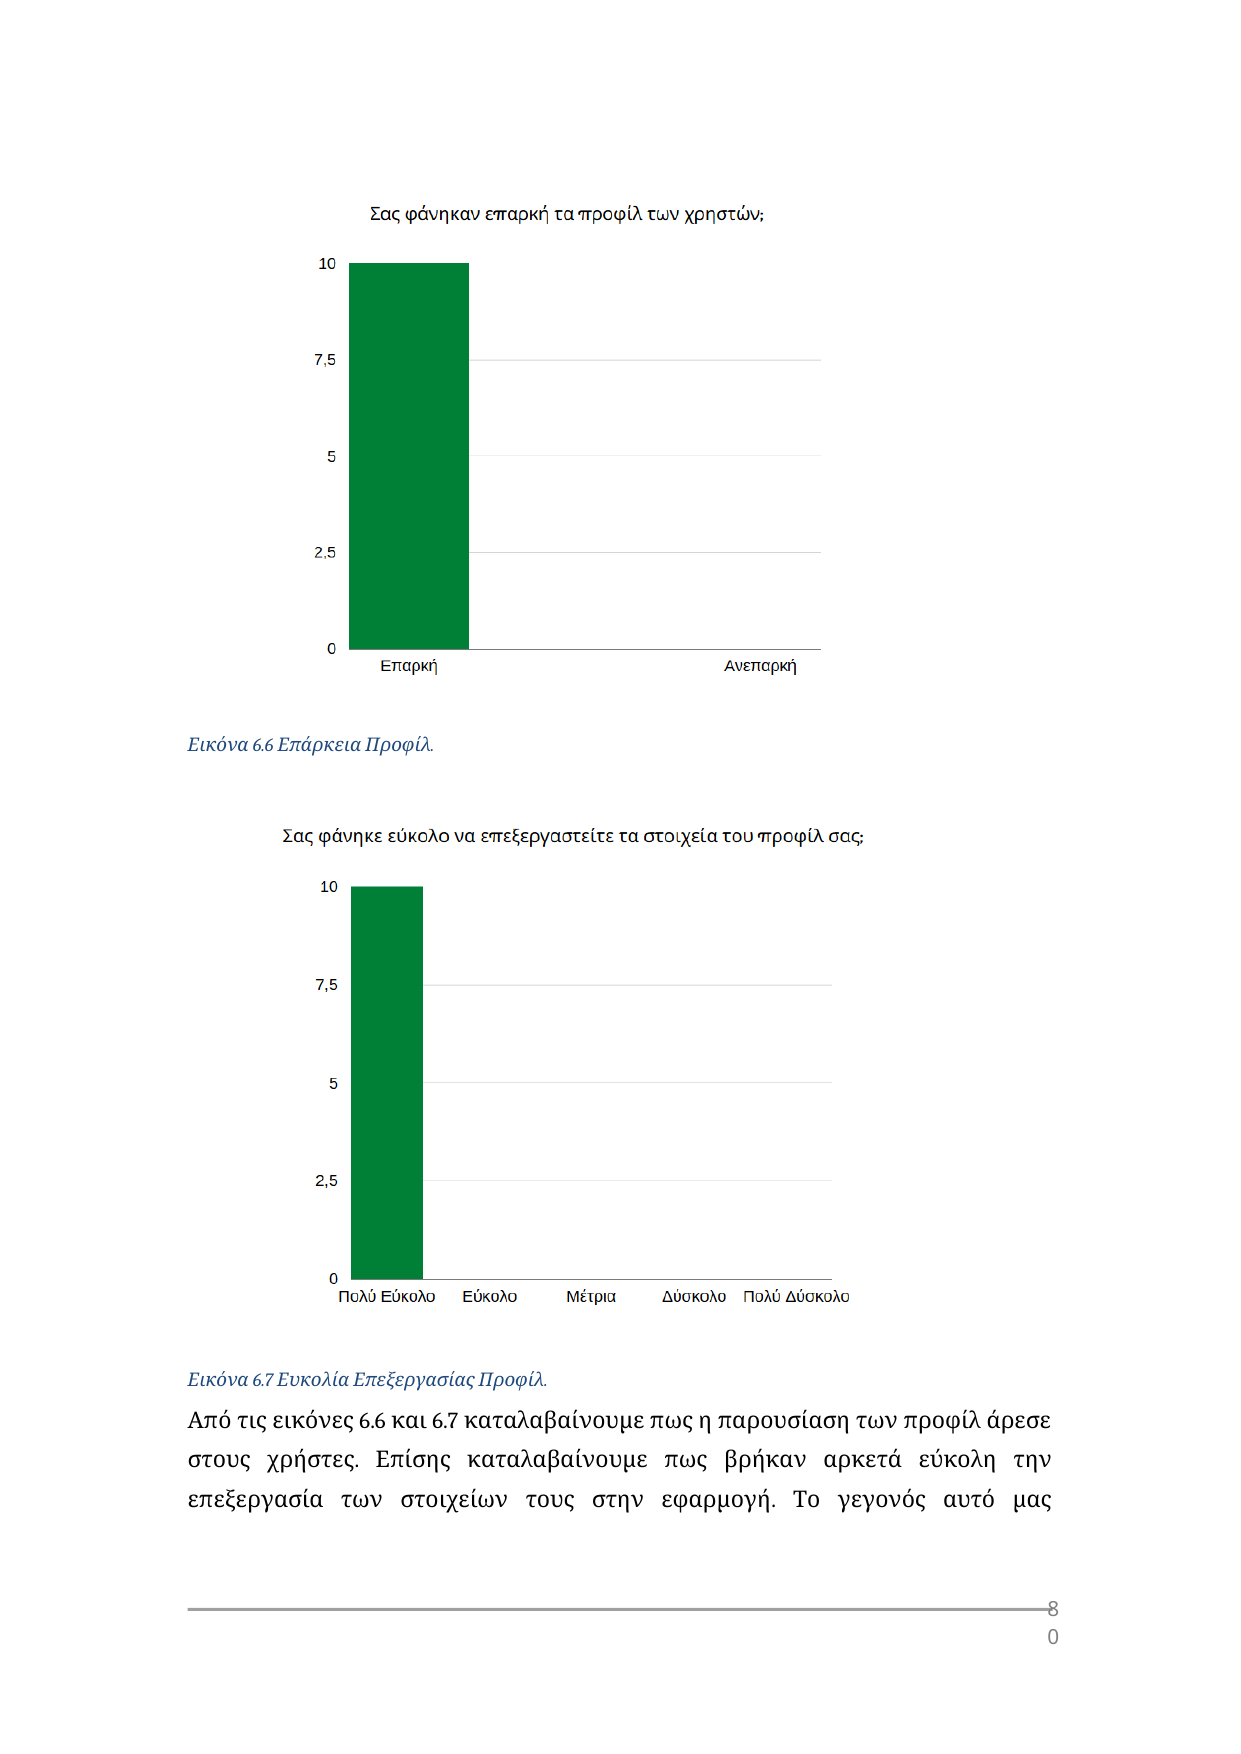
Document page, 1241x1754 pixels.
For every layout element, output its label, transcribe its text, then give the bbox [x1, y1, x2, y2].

picture [187, 150, 944, 716]
text Εικόνα 6.7 Ευκολία Επεξεργασίας Προφίλ. [187, 1369, 1053, 1391]
text Εικόνα 6.6 Επάρκεια Προφίλ. [187, 735, 1053, 756]
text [187, 1408, 1053, 1513]
picture [187, 773, 962, 1350]
